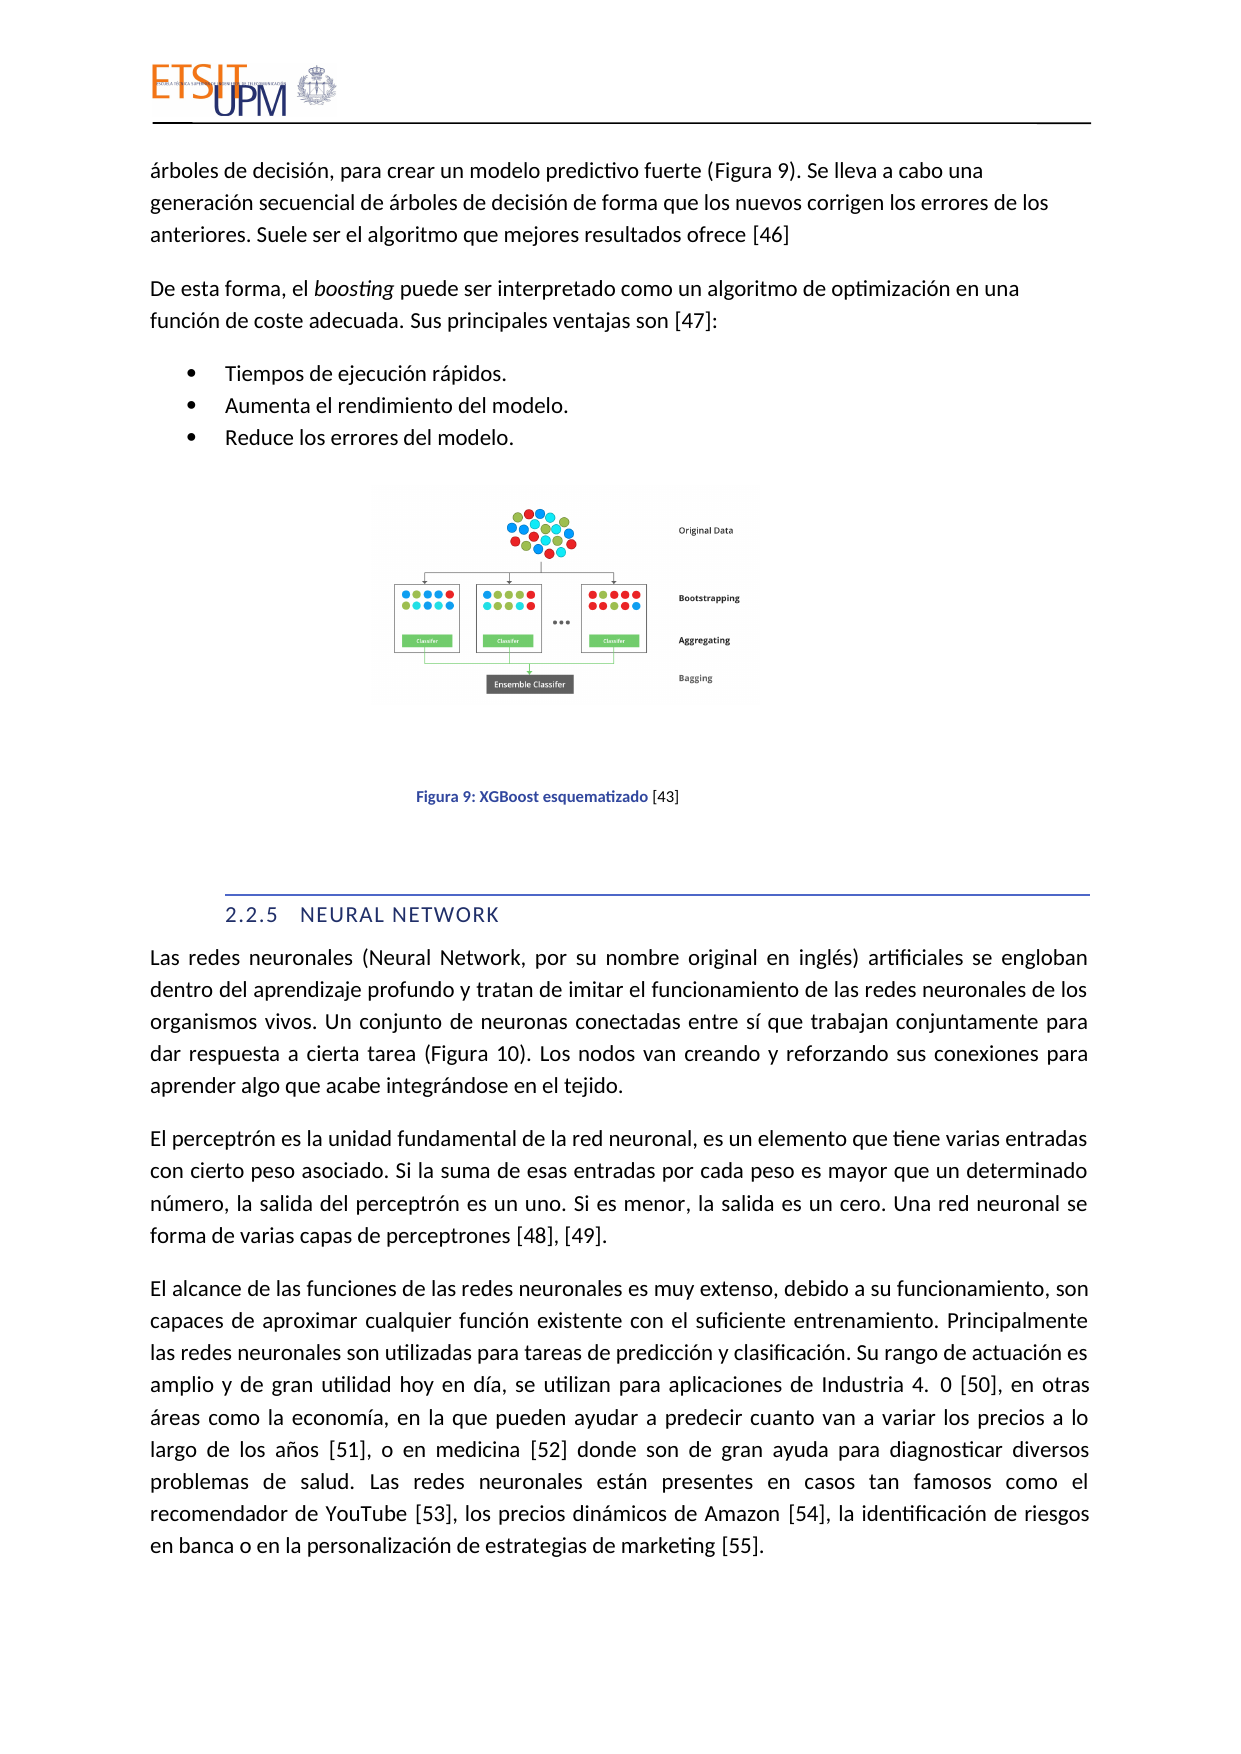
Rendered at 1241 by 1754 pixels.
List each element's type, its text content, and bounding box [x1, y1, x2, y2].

list Reduce los errores del modelo. [187, 423, 1090, 451]
text El alcance de las funciones de las redes neuronales es muy extenso, debido a su funcionamiento, son capaces de aproximar cualquier función existente con el suficiente entrenamiento. Principalmente las redes neuronales son utilizadas para tareas de predicción y clasificación. Su rango de actuación es amplio y de gran utilidad hoy en día, se utilizan para aplicaciones de Industria 4. 0 , en otras áreas como la economía, en la que pueden ayudar a predecir cuanto van a variar los precios a lo largo de los años , o en medicina donde son de gran ayuda para diagnosticar diversos problemas de salud. Las redes neuronales están presentes en casos tan famosos como el recomendador de YouTube , los precios dinámicos de Amazon , la identificación de riesgos en banca o en la personalización de estrategias de marketing . [150, 1274, 1090, 1559]
picture [371, 485, 761, 705]
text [150, 156, 1090, 249]
text De esta forma, el boosting puede ser interpretado como un algoritmo de optimización en una función de coste adecuada. Sus principales ventajas son : [150, 274, 1090, 334]
subtitle Neural Network [225, 896, 1090, 928]
text Las redes neuronales (Neural Network, por su nombre original en inglés) artificiales se engloban dentro del aprendizaje profundo y tratan de imitar el funcionamiento de las redes neuronales de los organismos vivos. Un conjunto de neuronas conectadas entre sí que trabajan conjuntamente para dar respuesta a cierta tarea (Figura 10). Los nodos van creando y reforzando sus conexiones para aprender algo que acabe integrándose en el tejido. [150, 943, 1090, 1099]
list Tiempos de ejecución rápidos. [187, 359, 1090, 387]
list Aumenta el rendimiento del modelo. [187, 391, 1090, 419]
picture [151, 63, 338, 117]
text El perceptrón es la unidad fundamental de la red neuronal, es un elemento que tiene varias entradas con cierto peso asociado. Si la suma de esas entradas por cada peso es mayor que un determinado número, la salida del perceptrón es un uno. Si es menor, la salida es un cero. Una red neuronal se forma de varias capas de perceptrones . [150, 1124, 1090, 1249]
text Figura 9: XGBoost esquematizado [327, 787, 1090, 807]
